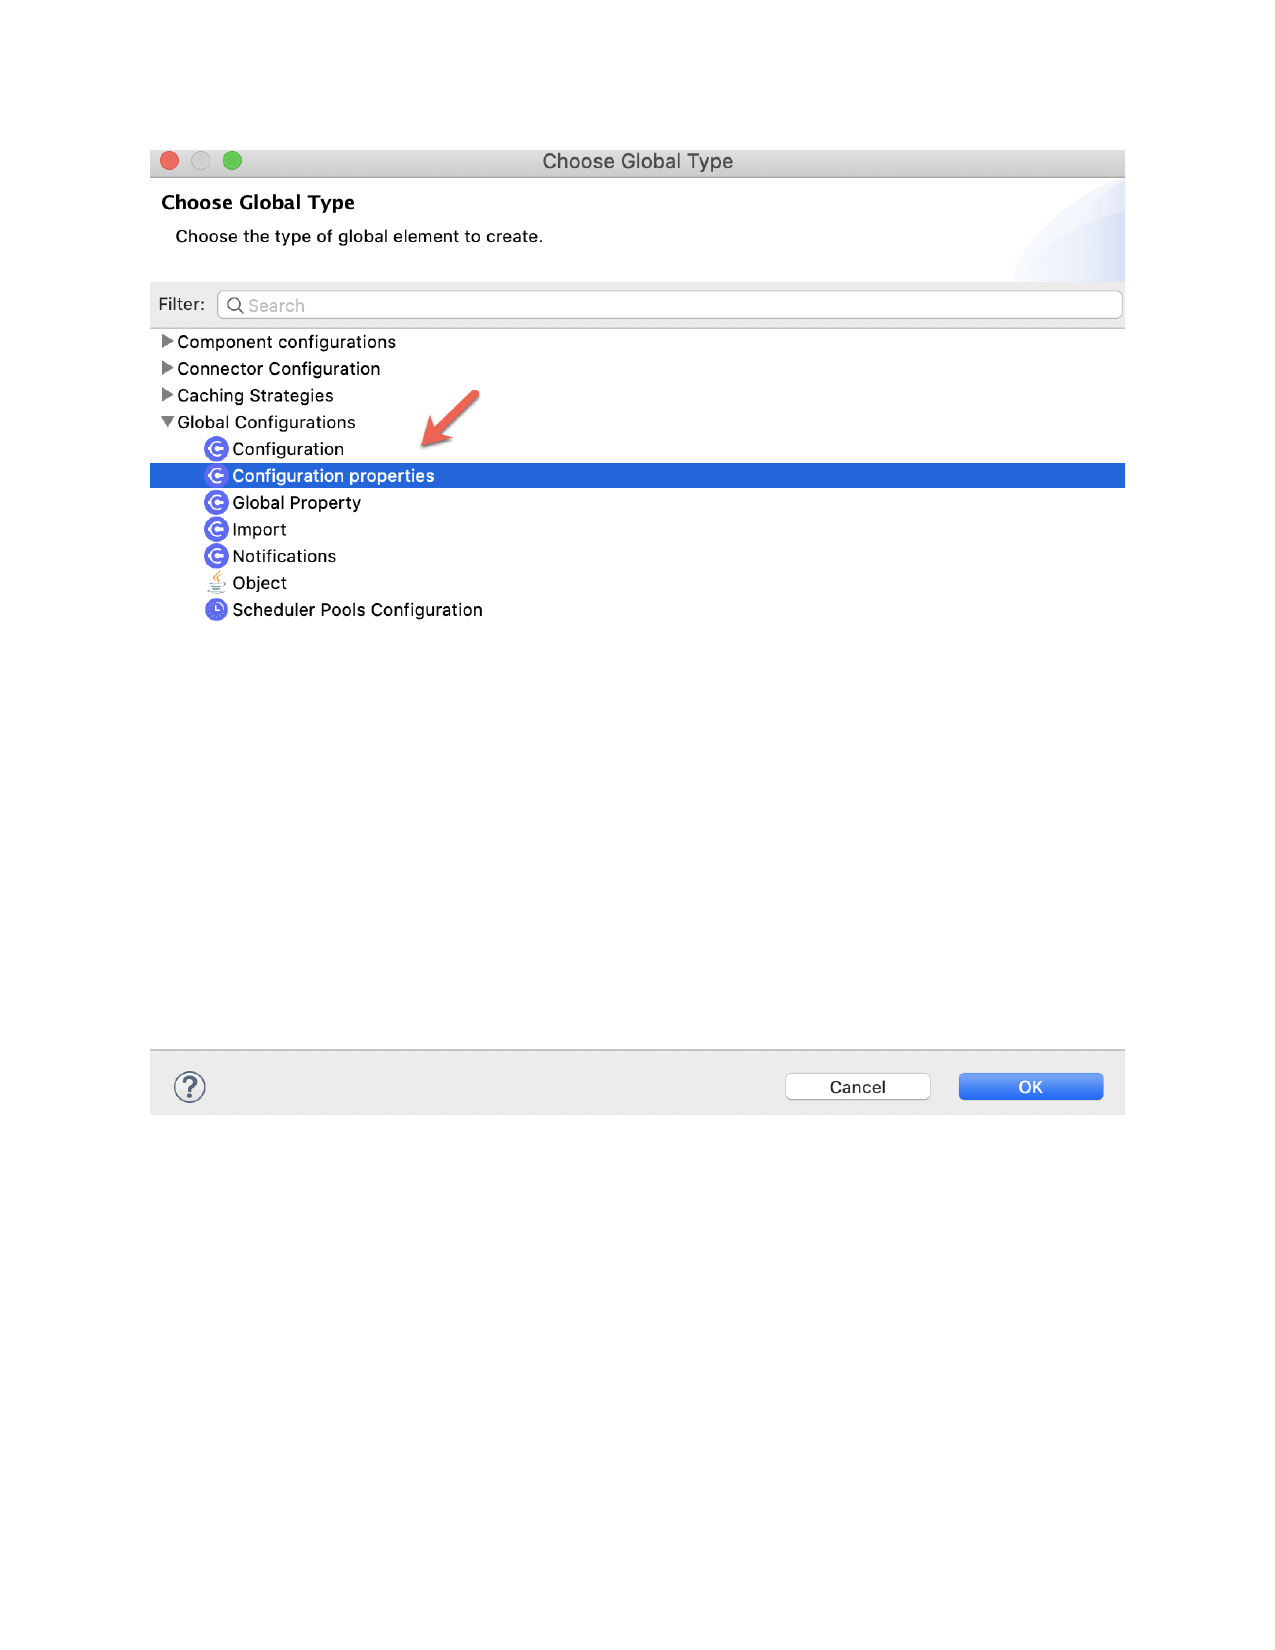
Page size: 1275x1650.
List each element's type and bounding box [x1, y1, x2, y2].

picture [150, 150, 1125, 1115]
